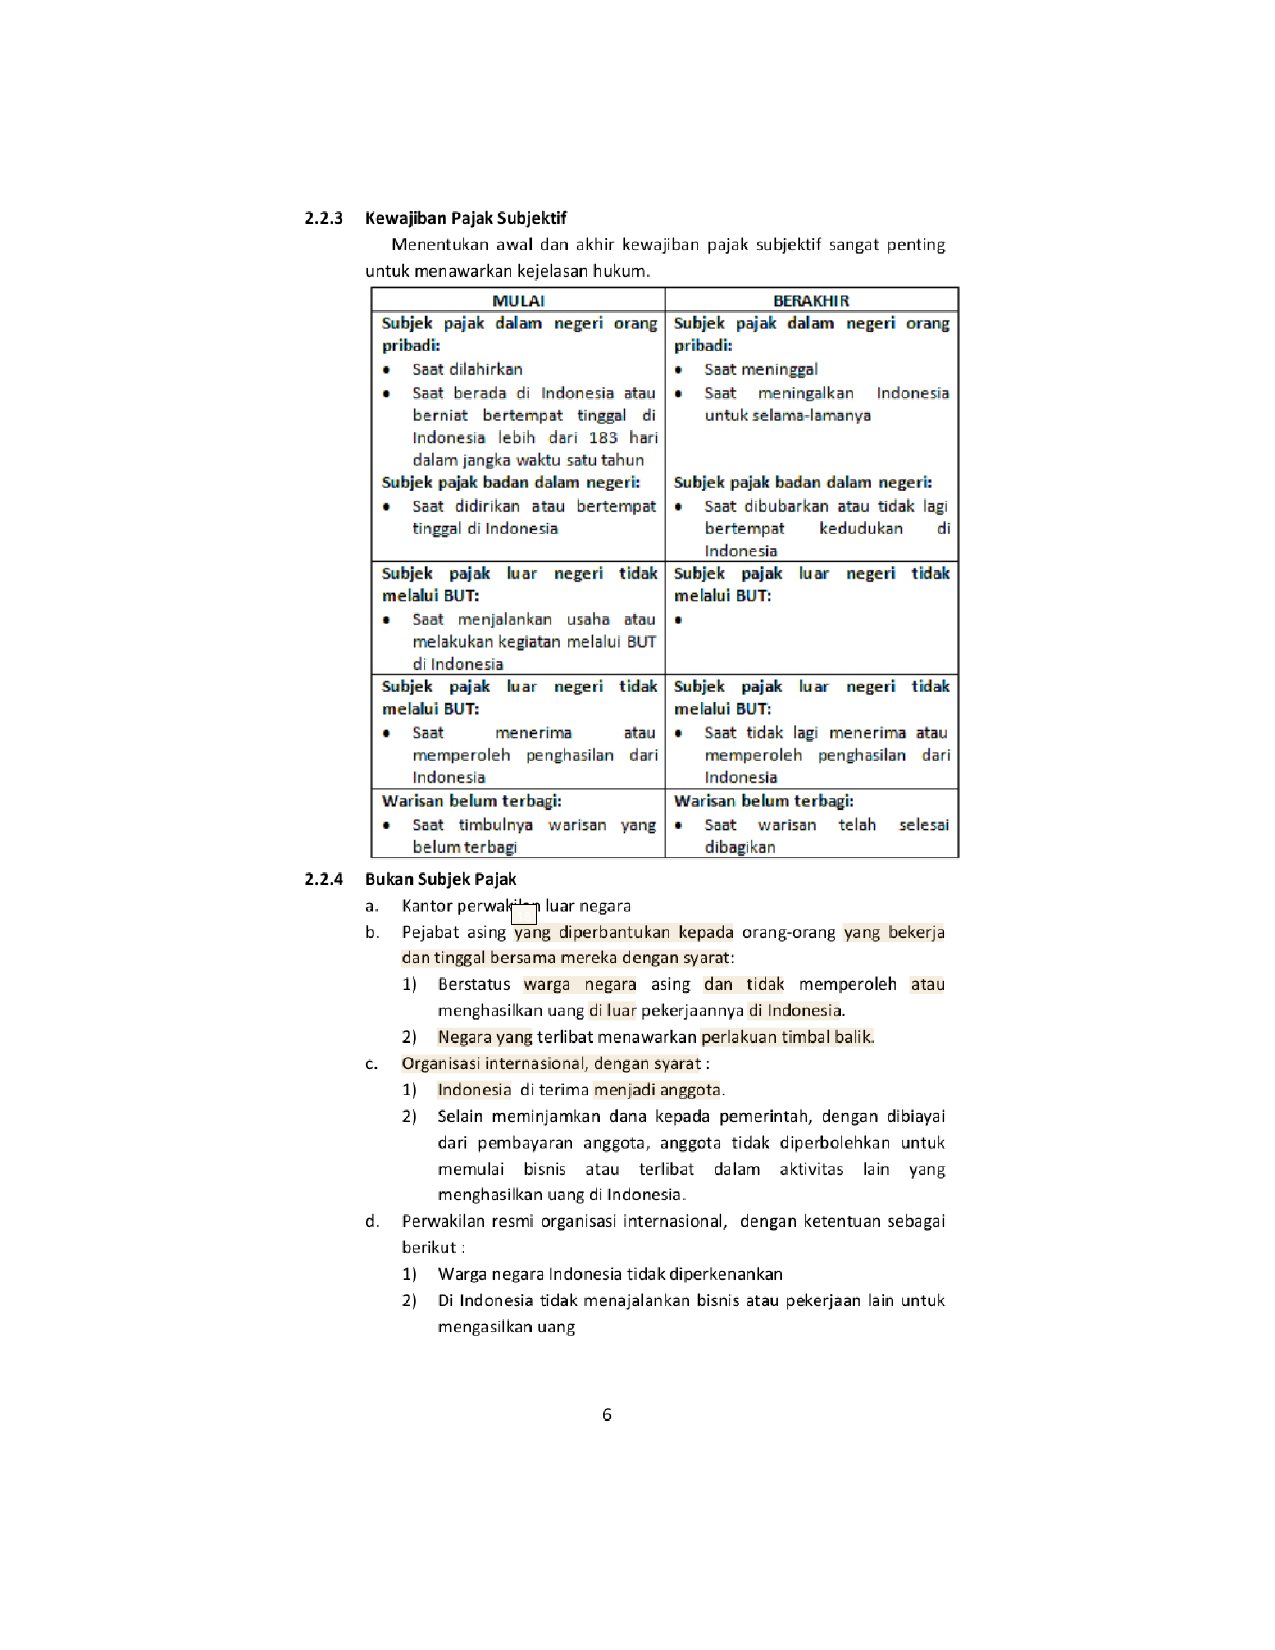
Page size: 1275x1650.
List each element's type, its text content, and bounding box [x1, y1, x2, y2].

text 18 [101, 908, 946, 925]
picture [78, 66, 1088, 1496]
